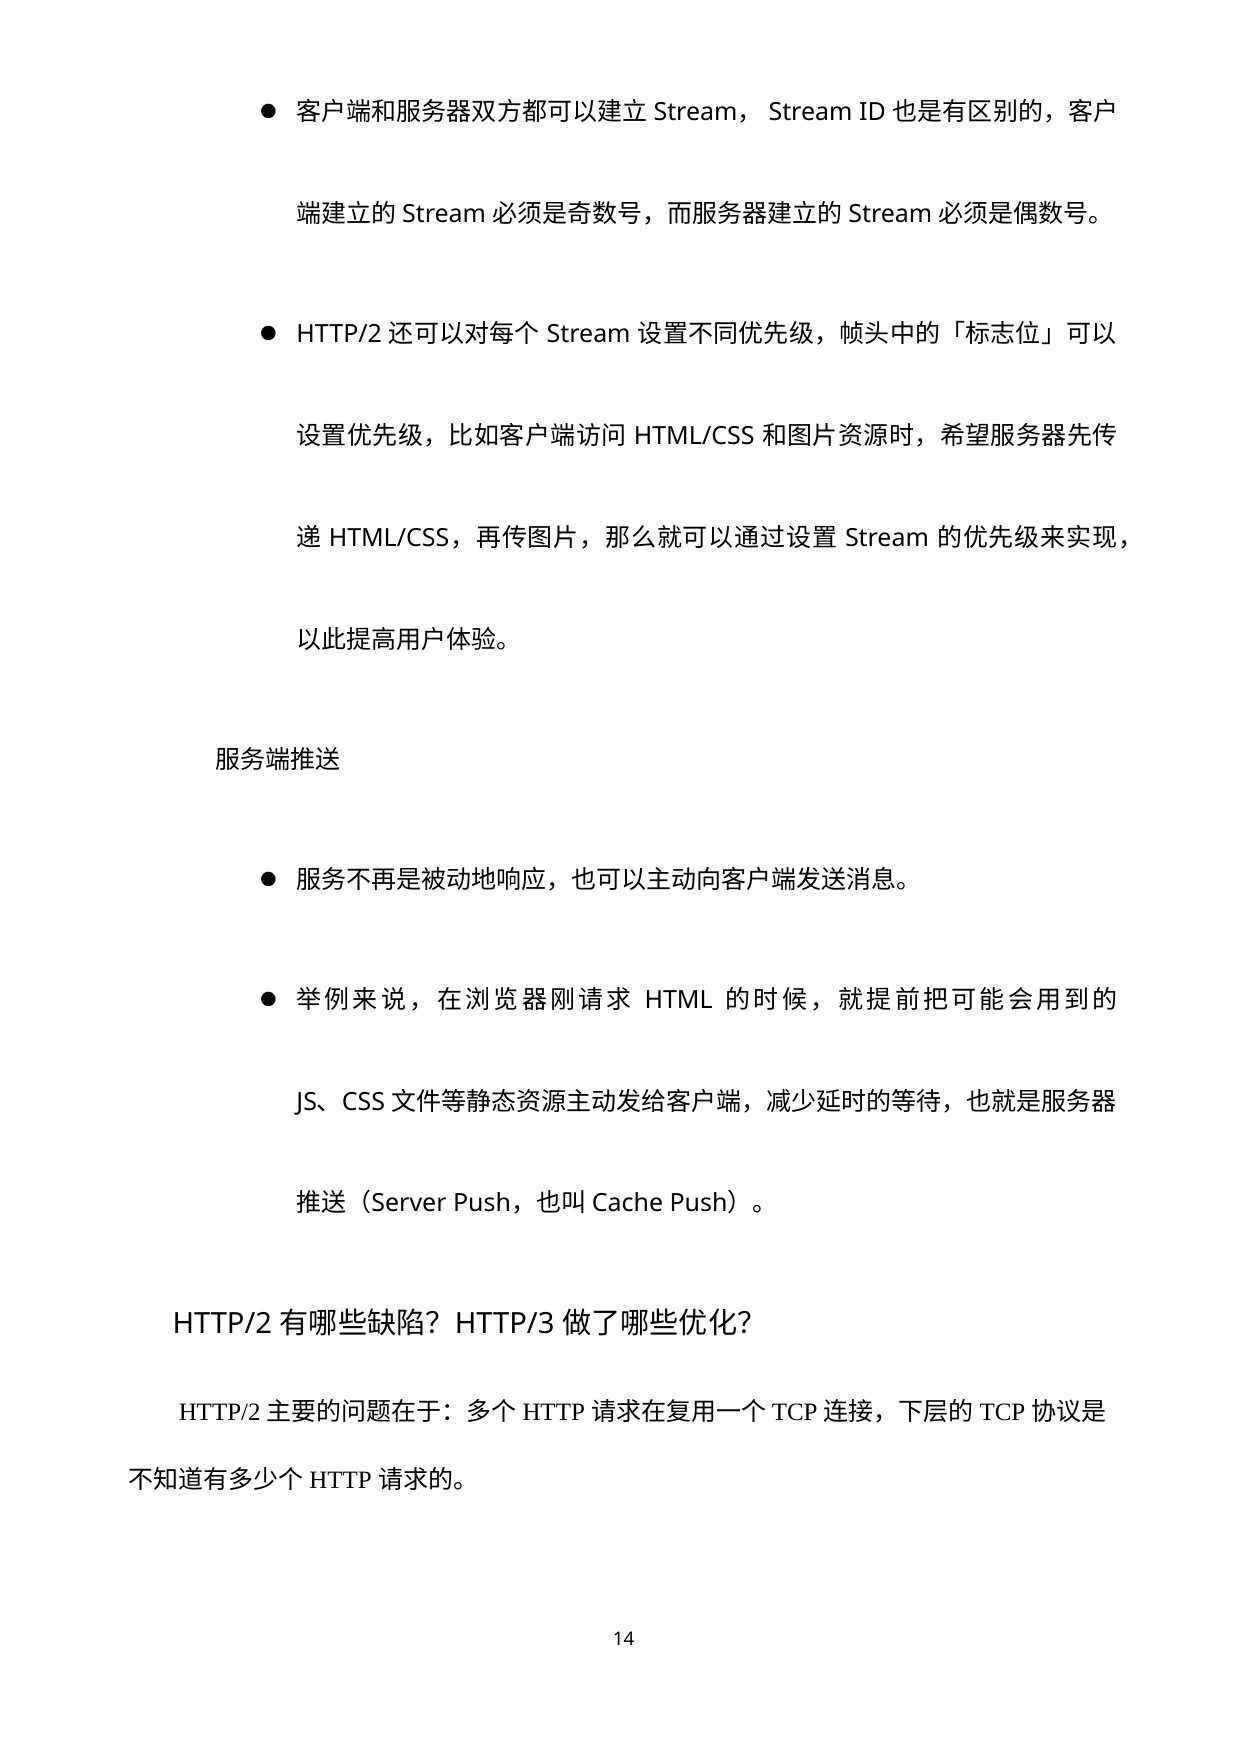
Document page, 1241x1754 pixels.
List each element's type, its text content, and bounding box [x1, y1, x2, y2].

list 举例来说，在浏览器刚请求 HTML 的时候，就提前把可能会用到的 JS、CSS 文件等静态资源主动发给客户端，减少延时的等待，也就是服务器推送（Server Push，也叫 Cache Push）。 [259, 963, 1118, 1235]
subtitle HTTP/2 有哪些缺陷？HTTP/3 做了哪些优化？ [172, 1287, 1118, 1355]
text HTTP/2 主要的问题在于：多个 HTTP 请求在复用一个 TCP 连接，下层的 TCP 协议是不知道有多少个 HTTP 请求的。 [128, 1376, 1118, 1512]
list HTTP/2 还可以对每个 Stream 设置不同优先级，帧头中的「标志位」可以设置优先级，比如客户端访问 HTML/CSS 和图片资源时，希望服务器先传递 HTML/CSS，再传图片，那么就可以通过设置 Stream 的优先级来实现，以此提高用户体验。 [259, 298, 1118, 671]
list 客户端和服务器双方都可以建立 Stream， Stream ID 也是有区别的，客户端建立的 Stream 必须是奇数号，而服务器建立的 Stream 必须是偶数号。 [259, 76, 1118, 246]
subtitle 服务端推送 [215, 723, 1118, 791]
list 服务不再是被动地响应，也可以主动向客户端发送消息。 [259, 843, 1118, 911]
